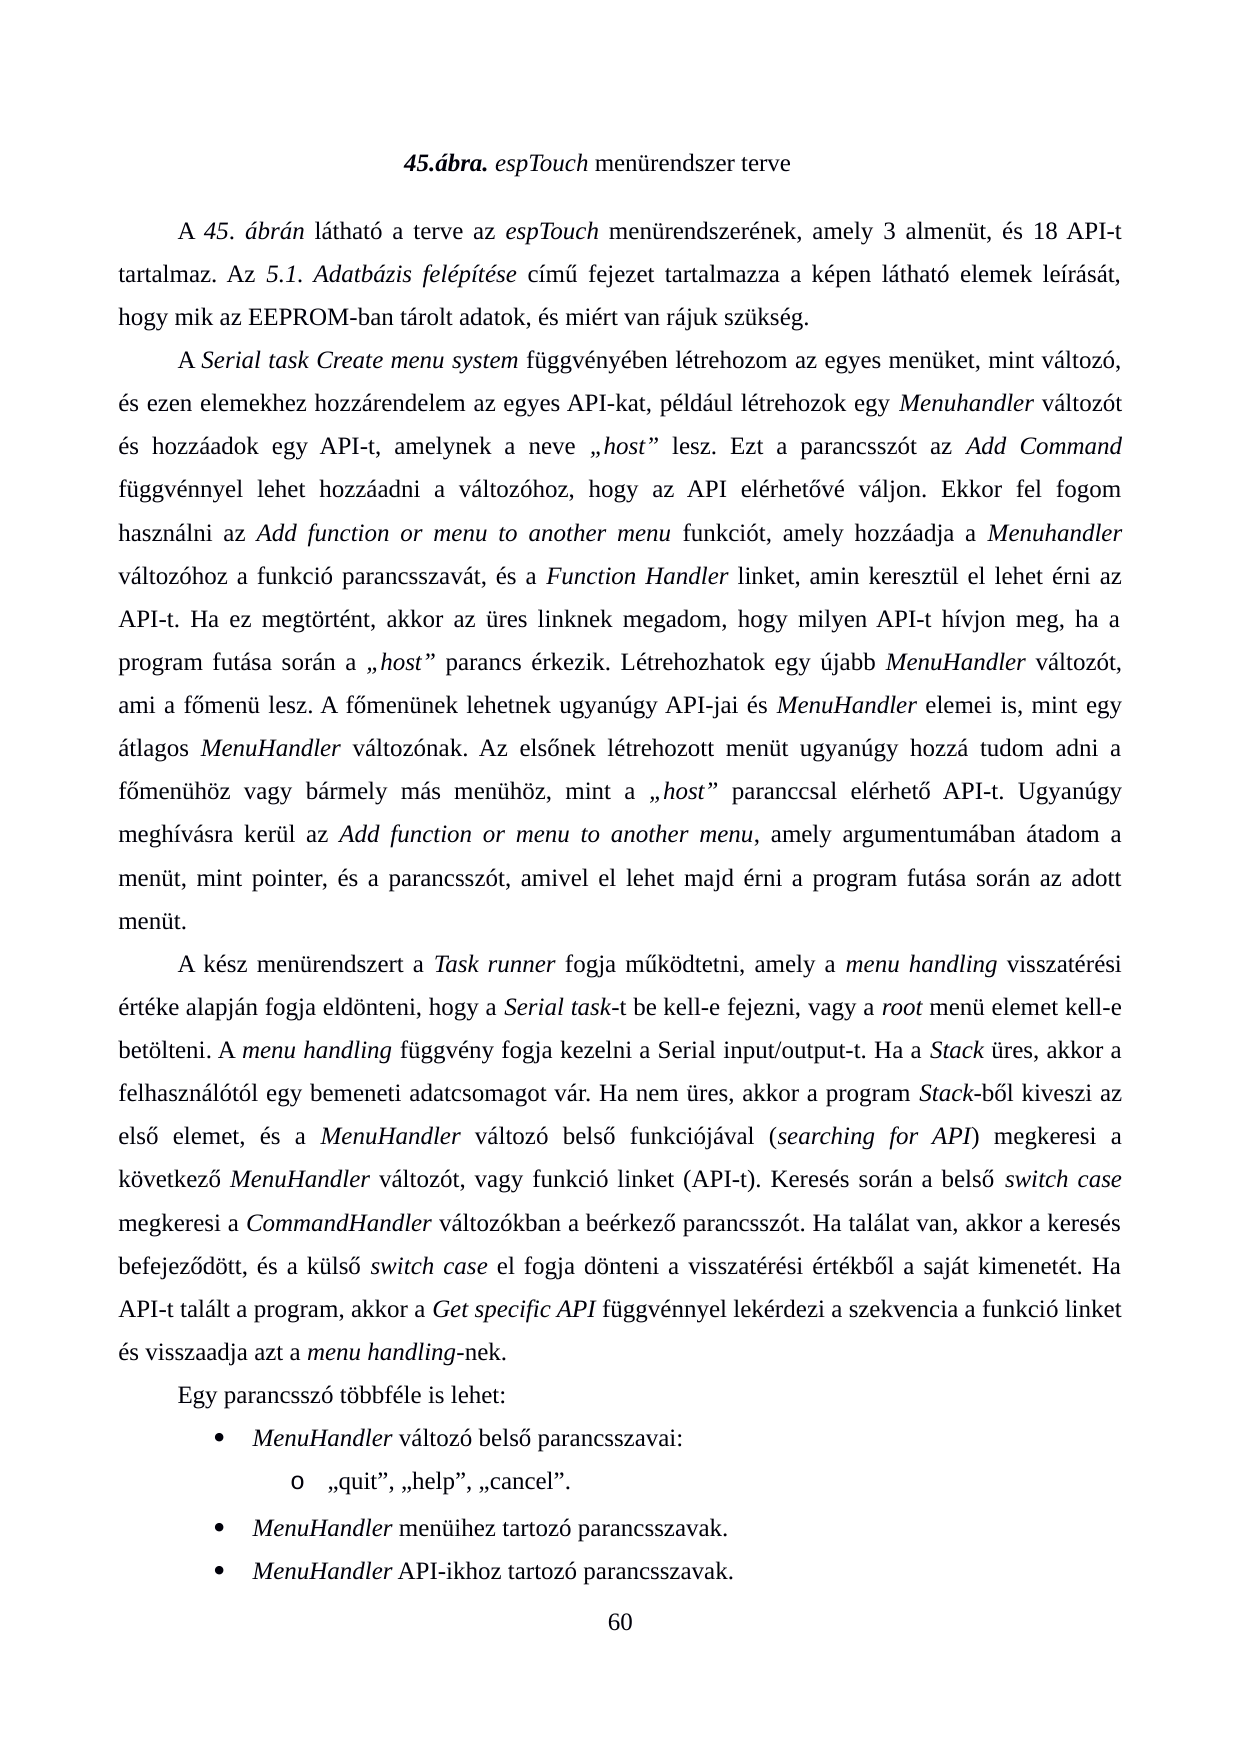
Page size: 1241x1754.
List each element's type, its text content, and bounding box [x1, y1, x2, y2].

list MenuHandler változó belső parancsszavai: [215, 1423, 1122, 1452]
text A Serial task Create menu system függvényében létrehozom az egyes menüket, mint változó, és ezen elemekhez hozzárendelem az egyes API-kat, például létrehozok egy Menuhandler változót és hozzáadok egy API-t, amelynek a neve „host” lesz. Ezt a parancsszót az Add Command függvénnyel lehet hozzáadni a változóhoz, hogy az API elérhetővé váljon. Ekkor fel fogom használni az Add function or menu to another menu funkciót, amely hozzáadja a Menuhandler változóhoz a funkció parancsszavát, és a Function Handler linket, amin keresztül el lehet érni az API-t. Ha ez megtörtént, akkor az üres linknek megadom, hogy milyen API-t hívjon meg, ha a program futása során a „host” parancs érkezik. Létrehozhatok egy újabb MenuHandler változót, ami a főmenü lesz. A főmenünek lehetnek ugyanúgy API-jai és MenuHandler elemei is, mint egy átlagos MenuHandler változónak. Az elsőnek létrehozott menüt ugyanúgy hozzá tudom adni a főmenühöz vagy bármely más menühöz, mint a „host” paranccsal elérhető API-t. Ugyanúgy meghívásra kerül az Add function or menu to another menu, amely argumentumában átadom a menüt, mint pointer, és a parancsszót, amivel el lehet majd érni a program futása során az adott menüt. [118, 345, 1122, 934]
list MenuHandler API-ikhoz tartozó parancsszavak. [215, 1556, 1122, 1584]
list „quit”, „help”, „cancel”. [290, 1466, 1122, 1497]
list espTouch menürendszer terve [118, 148, 1122, 176]
text A 45. ábrán látható a terve az espTouch menürendszerének, amely 3 almenüt, és 18 API-t tartalmaz. Az 5.1. Adatbázis felépítése című fejezet tartalmazza a képen látható elemek leírását, hogy mik az EEPROM-ban tárolt adatok, és miért van rájuk szükség. [118, 216, 1122, 331]
list MenuHandler menüihez tartozó parancsszavak. [215, 1513, 1122, 1541]
text A kész menürendszert a Task runner fogja működtetni, amely a menu handling visszatérési értéke alapján fogja eldönteni, hogy a Serial task-t be kell-e fejezni, vagy a root menü elemet kell-e betölteni. A menu handling függvény fogja kezelni a Serial input/output-t. Ha a Stack üres, akkor a felhasználótól egy bemeneti adatcsomagot vár. Ha nem üres, akkor a program Stack-ből kiveszi az első elemet, és a MenuHandler változó belső funkciójával (searching for API) megkeresi a következő MenuHandler változót, vagy funkció linket (API-t). Keresés során a belső switch case megkeresi a CommandHandler változókban a beérkező parancsszót. Ha találat van, akkor a keresés befejeződött, és a külső switch case el fogja dönteni a visszatérési értékből a saját kimenetét. Ha API-t talált a program, akkor a Get specific API függvénnyel lekérdezi a szekvencia a funkció linket és visszaadja azt a menu handling-nek. [118, 949, 1122, 1366]
text Egy parancsszó többféle is lehet: [118, 1380, 1122, 1409]
